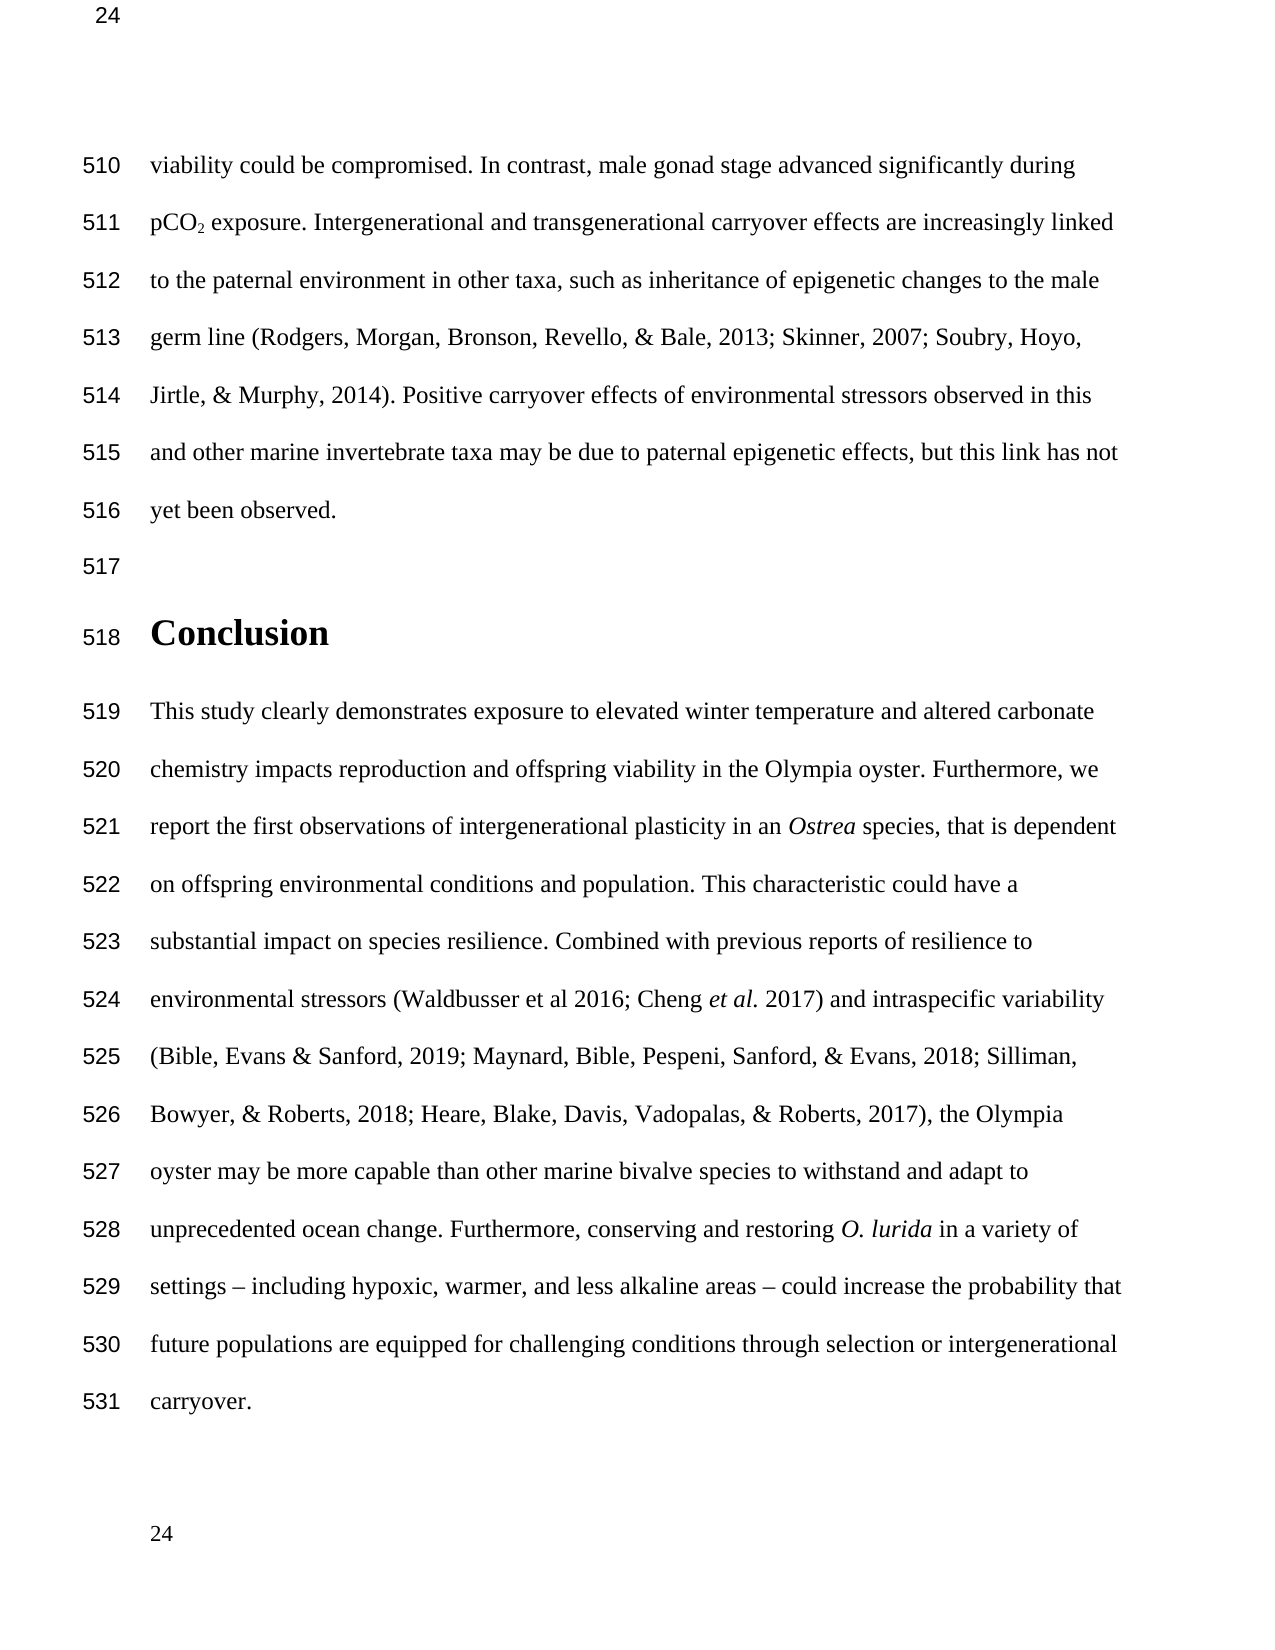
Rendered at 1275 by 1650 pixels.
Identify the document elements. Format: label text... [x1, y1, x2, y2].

text Conclusion [150, 610, 1125, 653]
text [150, 150, 1125, 524]
text This study clearly demonstrates exposure to elevated winter temperature and altered carbonate chemistry impacts reproduction and offspring viability in the Olympia oyster. Furthermore, we report the first observations of intergenerational plasticity in an Ostrea species, that is dependent on offspring environmental conditions and population. This characteristic could have a substantial impact on species resilience. Combined with previous reports of resilience to environmental stressors (Waldbusser et al 2016; Cheng et al. 2017) and intraspecific variability (Bible, Evans & Sanford, 2019; Maynard, Bible, Pespeni, Sanford, & Evans, 2018; Silliman, Bowyer, & Roberts, 2018; Heare, Blake, Davis, Vadopalas, & Roberts, 2017), the Olympia oyster may be more capable than other marine bivalve species to withstand and adapt to unprecedented ocean change. Furthermore, conserving and restoring O. lurida in a variety of settings – including hypoxic, warmer, and less alkaline areas – could increase the probability that future populations are equipped for challenging conditions through selection or intergenerational carryover. [150, 696, 1125, 1415]
